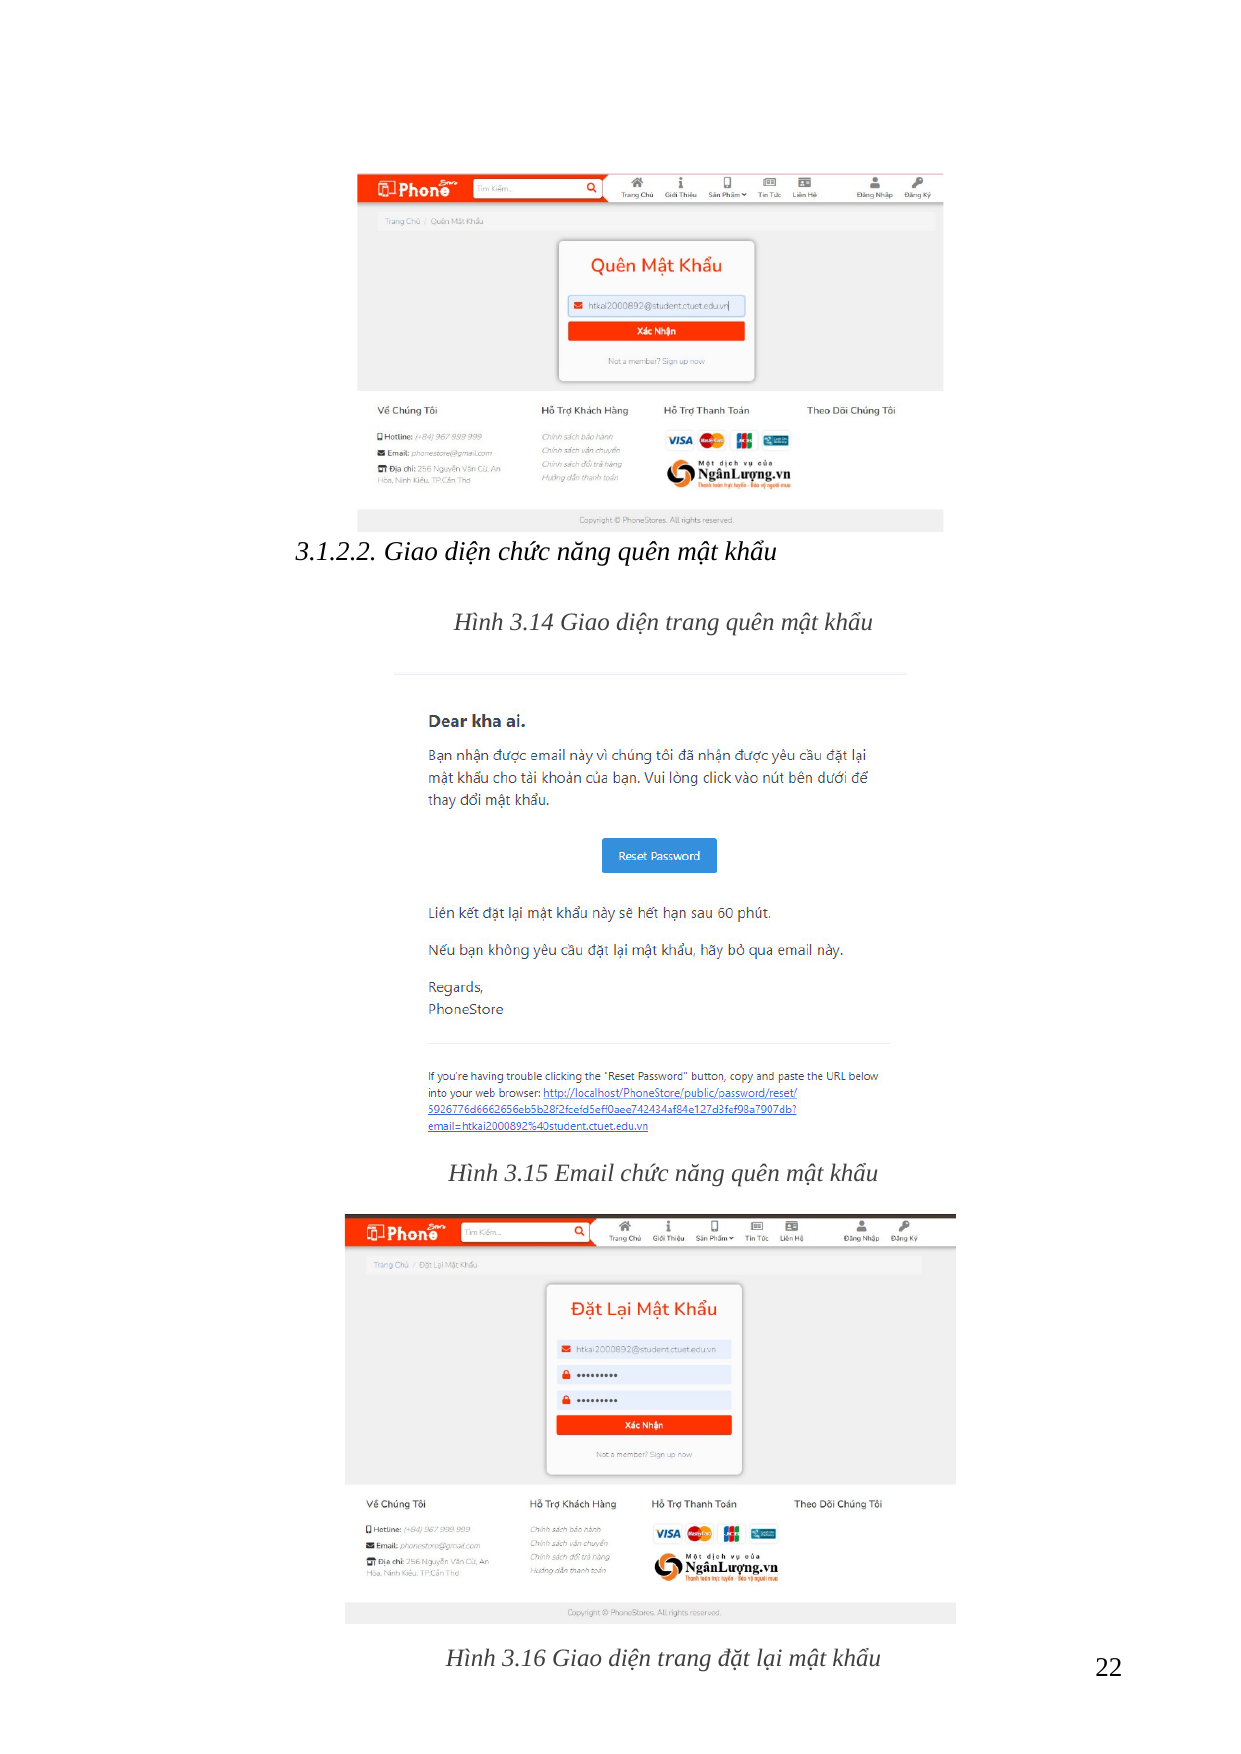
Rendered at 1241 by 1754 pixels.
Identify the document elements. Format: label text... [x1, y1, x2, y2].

picture [357, 173, 944, 532]
picture [344, 1214, 956, 1624]
picture [393, 672, 908, 1136]
